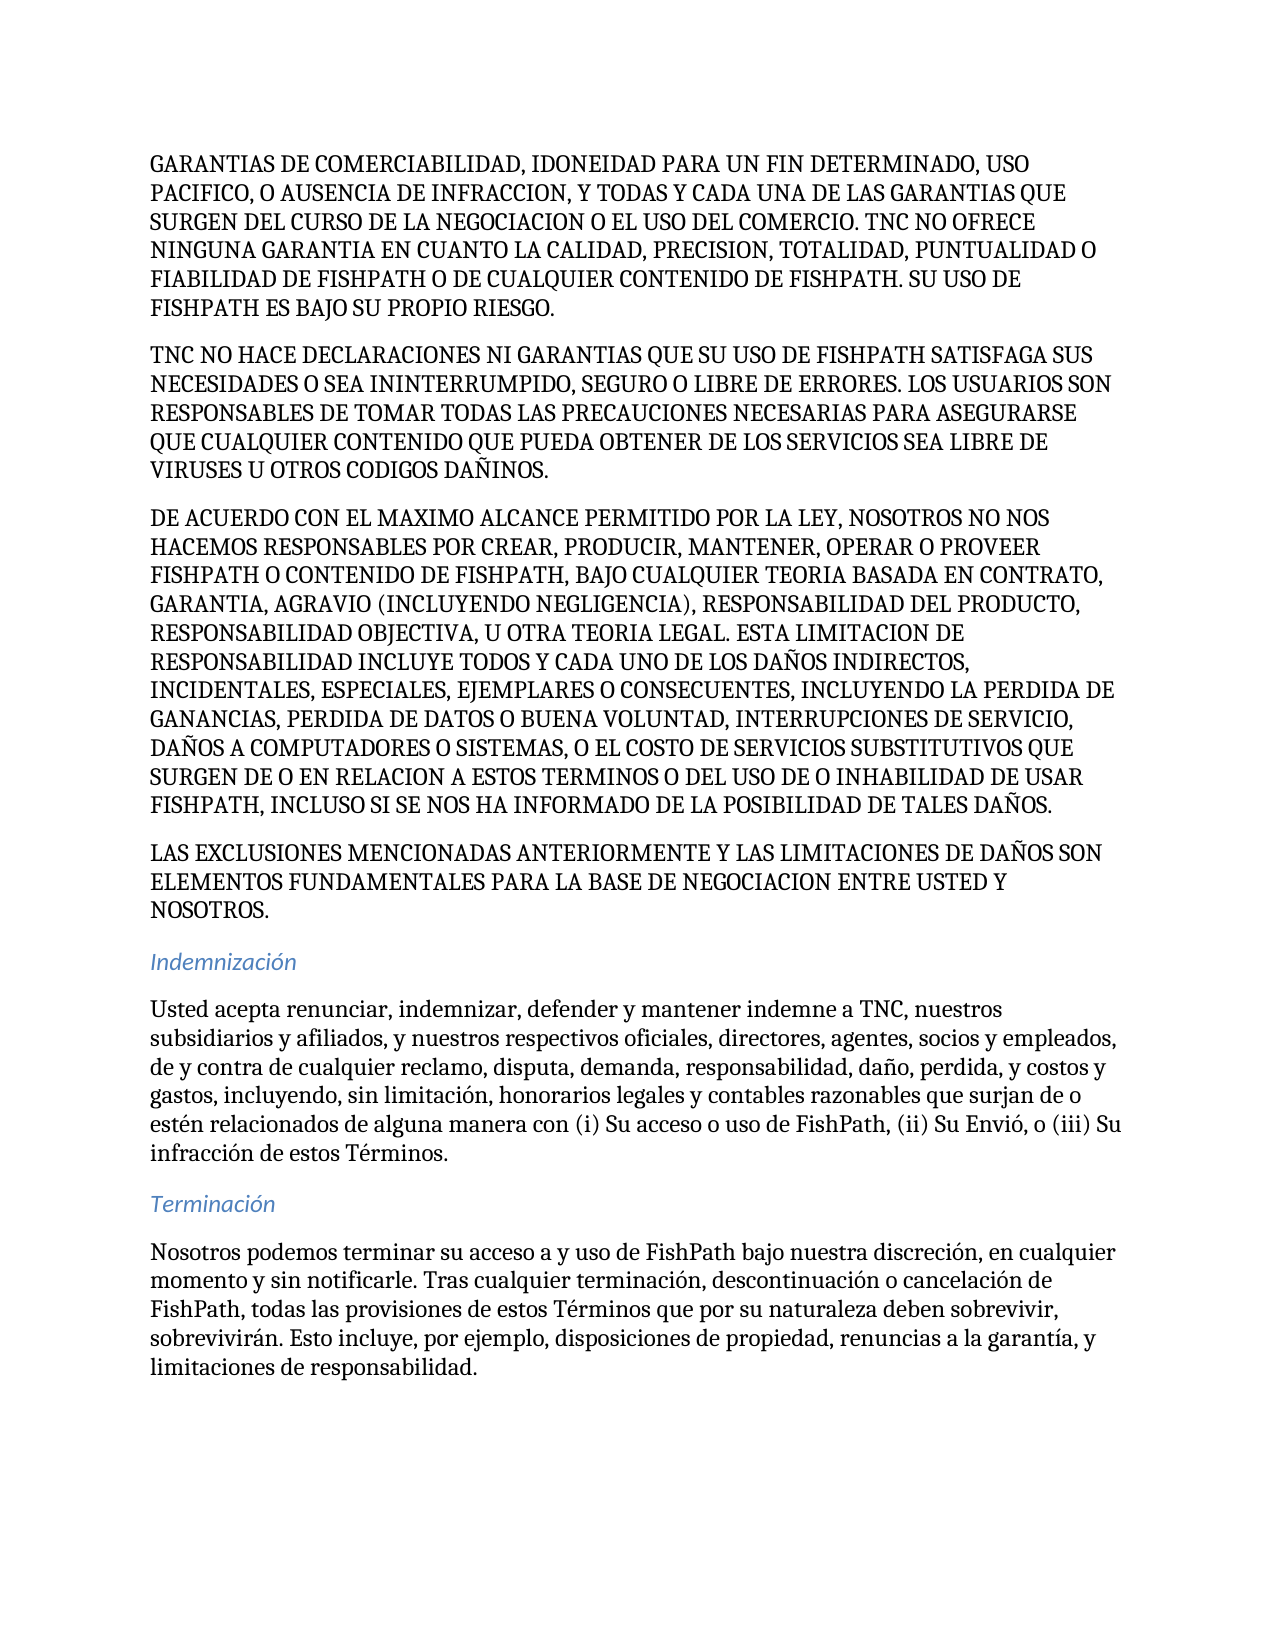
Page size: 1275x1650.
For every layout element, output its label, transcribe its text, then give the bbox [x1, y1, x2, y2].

text DE ACUERDO CON EL MAXIMO ALCANCE PERMITIDO POR LA LEY, NOSOTROS NO NOS HACEMOS RESPONSABLES POR CREAR, PRODUCIR, MANTENER, OPERAR O PROVEER FISHPATH O CONTENIDO DE FISHPATH, BAJO CUALQUIER TEORIA BASADA EN CONTRATO, GARANTIA, AGRAVIO (INCLUYENDO NEGLIGENCIA), RESPONSABILIDAD DEL PRODUCTO, RESPONSABILIDAD OBJECTIVA, U OTRA TEORIA LEGAL. ESTA LIMITACION DE RESPONSABILIDAD INCLUYE TODOS Y CADA UNO DE LOS DAÑOS INDIRECTOS, INCIDENTALES, ESPECIALES, EJEMPLARES O CONSECUENTES, INCLUYENDO LA PERDIDA DE GANANCIAS, PERDIDA DE DATOS O BUENA VOLUNTAD, INTERRUPCIONES DE SERVICIO, DAÑOS A COMPUTADORES O SISTEMAS, O EL COSTO DE SERVICIOS SUBSTITUTIVOS QUE SURGEN DE O EN RELACION A ESTOS TERMINOS O DEL USO DE O INHABILIDAD DE USAR FISHPATH, INCLUSO SI SE NOS HA INFORMADO DE LA POSIBILIDAD DE TALES DAÑOS. [150, 504, 1125, 820]
text Usted acepta renunciar, indemnizar, defender y mantener indemne a TNC, nuestros subsidiarios y afiliados, y nuestros respectivos oficiales, directores, agentes, socios y empleados, de y contra de cualquier reclamo, disputa, demanda, responsabilidad, daño, perdida, y costos y gastos, incluyendo, sin limitación, honorarios legales y contables razonables que surjan de o estén relacionados de alguna manera con (i) Su acceso o uso de FishPath, (ii) Su Envió, o (iii) Su infracción de estos Términos. [150, 995, 1125, 1168]
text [150, 150, 1125, 322]
text Nosotros podemos terminar su acceso a y uso de FishPath bajo nuestra discreción, en cualquier momento y sin notificarle. Tras cualquier terminación, descontinuación o cancelación de FishPath, todas las provisiones de estos Términos que por su naturaleza deben sobrevivir, sobrevivirán. Esto incluye, por ejemplo, disposiciones de propiedad, renuncias a la garantía, y limitaciones de responsabilidad. [150, 1238, 1125, 1381]
subtitle Indemnización [150, 946, 1125, 976]
text TNC NO HACE DECLARACIONES NI GARANTIAS QUE SU USO DE FISHPATH SATISFAGA SUS NECESIDADES O SEA ININTERRUMPIDO, SEGURO O LIBRE DE ERRORES. LOS USUARIOS SON RESPONSABLES DE TOMAR TODAS LAS PRECAUCIONES NECESARIAS PARA ASEGURARSE QUE CUALQUIER CONTENIDO QUE PUEDA OBTENER DE LOS SERVICIOS SEA LIBRE DE VIRUSES U OTROS CODIGOS DAÑINOS. [150, 341, 1125, 485]
text LAS EXCLUSIONES MENCIONADAS ANTERIORMENTE Y LAS LIMITACIONES DE DAÑOS SON ELEMENTOS FUNDAMENTALES PARA LA BASE DE NEGOCIACION ENTRE USTED Y NOSOTROS. [150, 839, 1125, 925]
subtitle Terminación [150, 1188, 1125, 1219]
